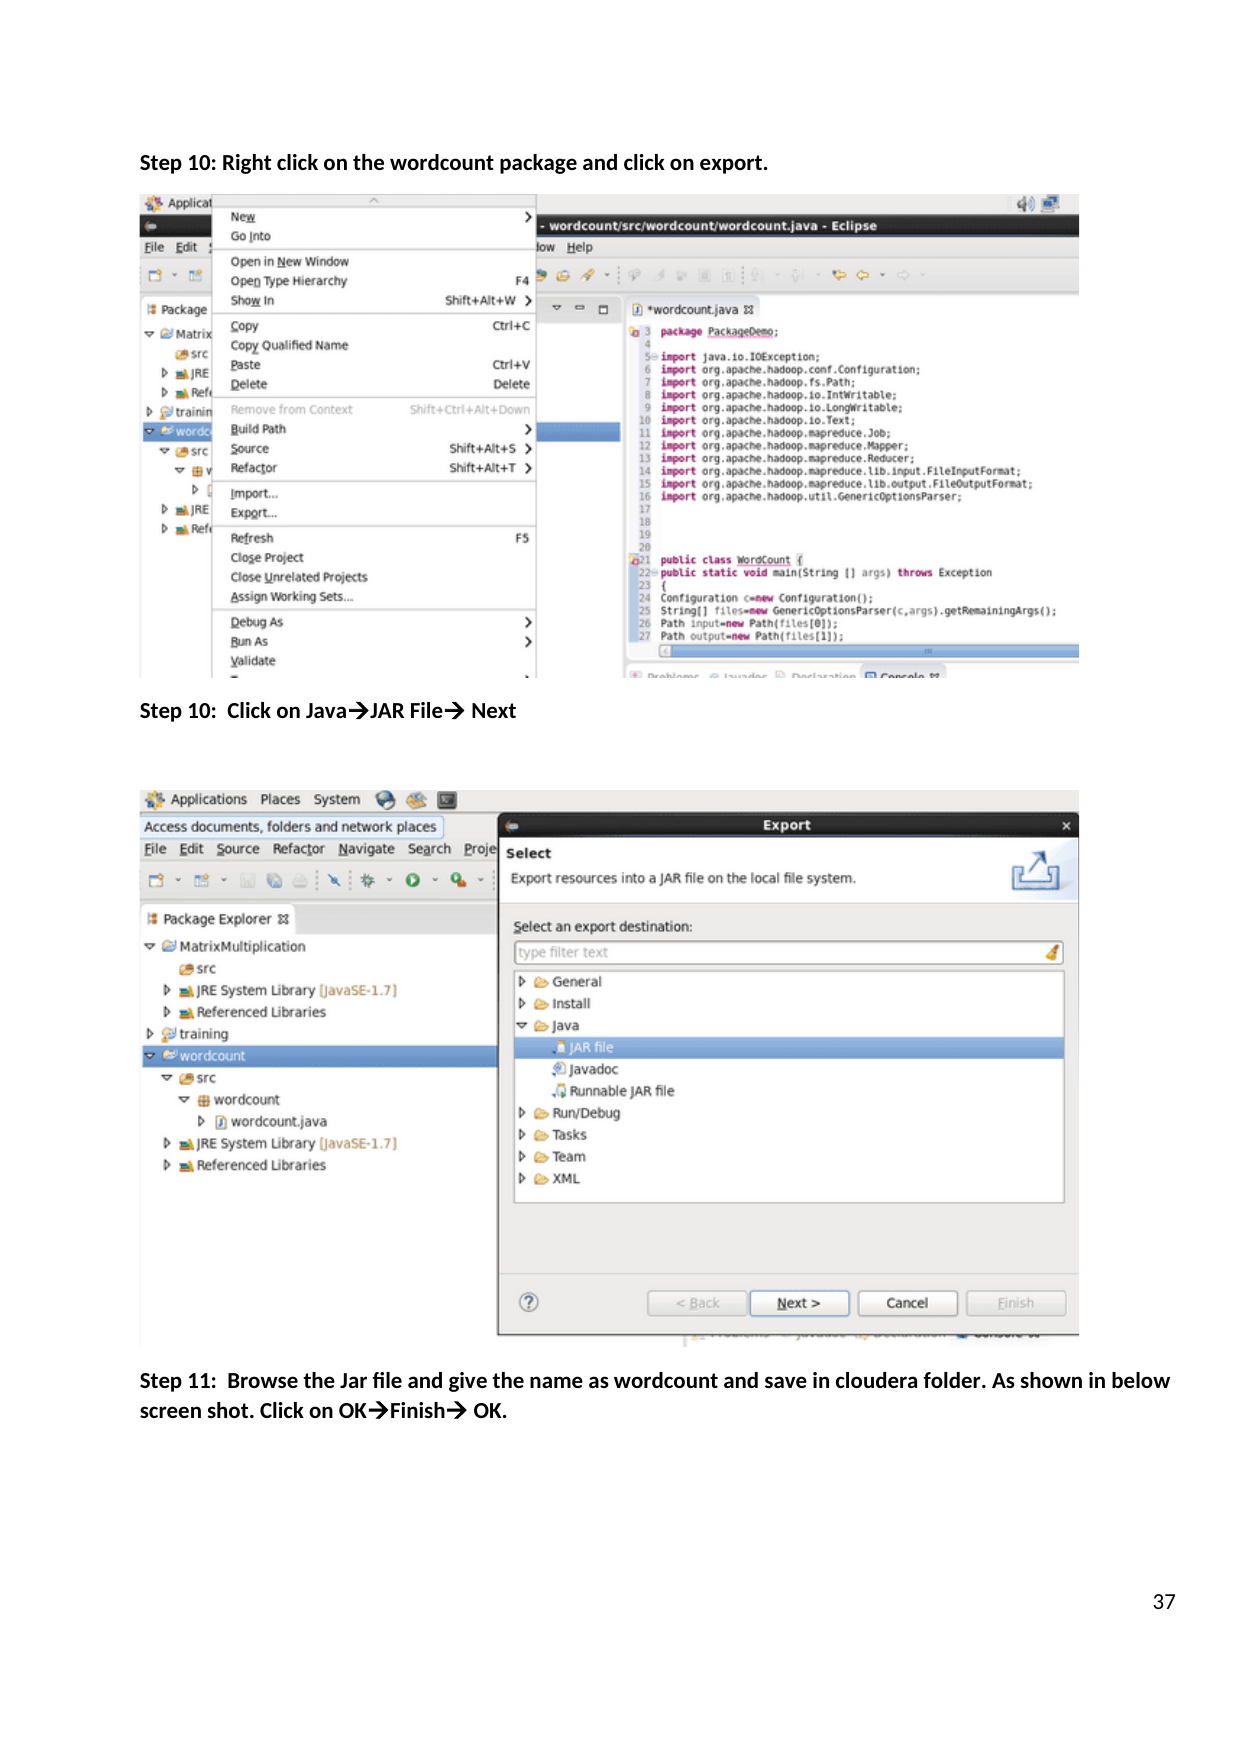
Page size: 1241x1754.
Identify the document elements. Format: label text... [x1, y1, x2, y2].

text Step 10: Click on JavaJAR File Next [139, 696, 1176, 724]
picture [139, 790, 1080, 1347]
picture [139, 194, 1080, 678]
text Step 11: Browse the Jar file and give the name as wordcount and save in cloudera folder. As shown in below screen shot. Click on OKFinish OK. [139, 1366, 1176, 1424]
text Step 10: Right click on the wordcount package and click on export. [139, 148, 1176, 176]
